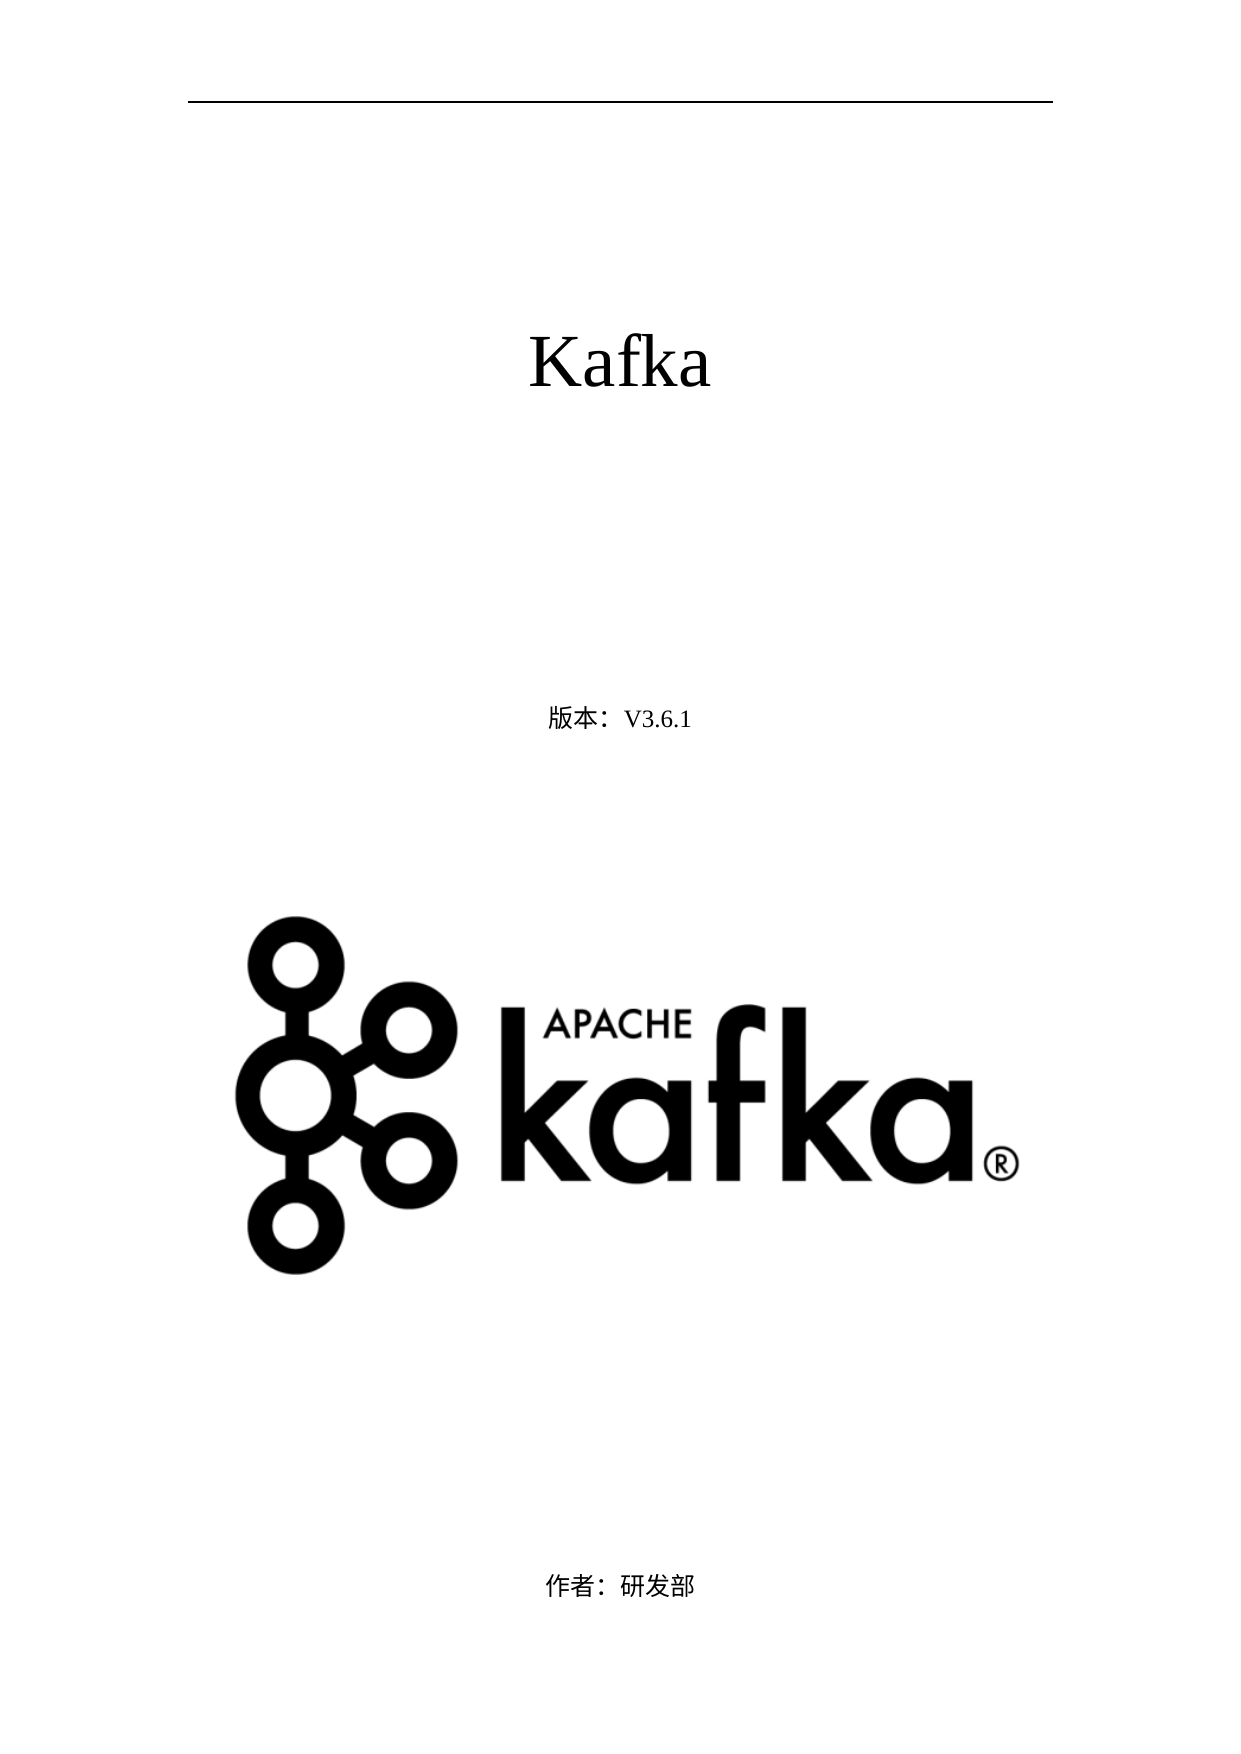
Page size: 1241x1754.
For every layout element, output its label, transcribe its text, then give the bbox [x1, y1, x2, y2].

picture [187, 865, 1053, 1326]
text 版本：V3.6.1 [187, 698, 1053, 734]
text Kafka [187, 316, 1053, 403]
text 作者：研发部 [187, 1566, 1053, 1602]
